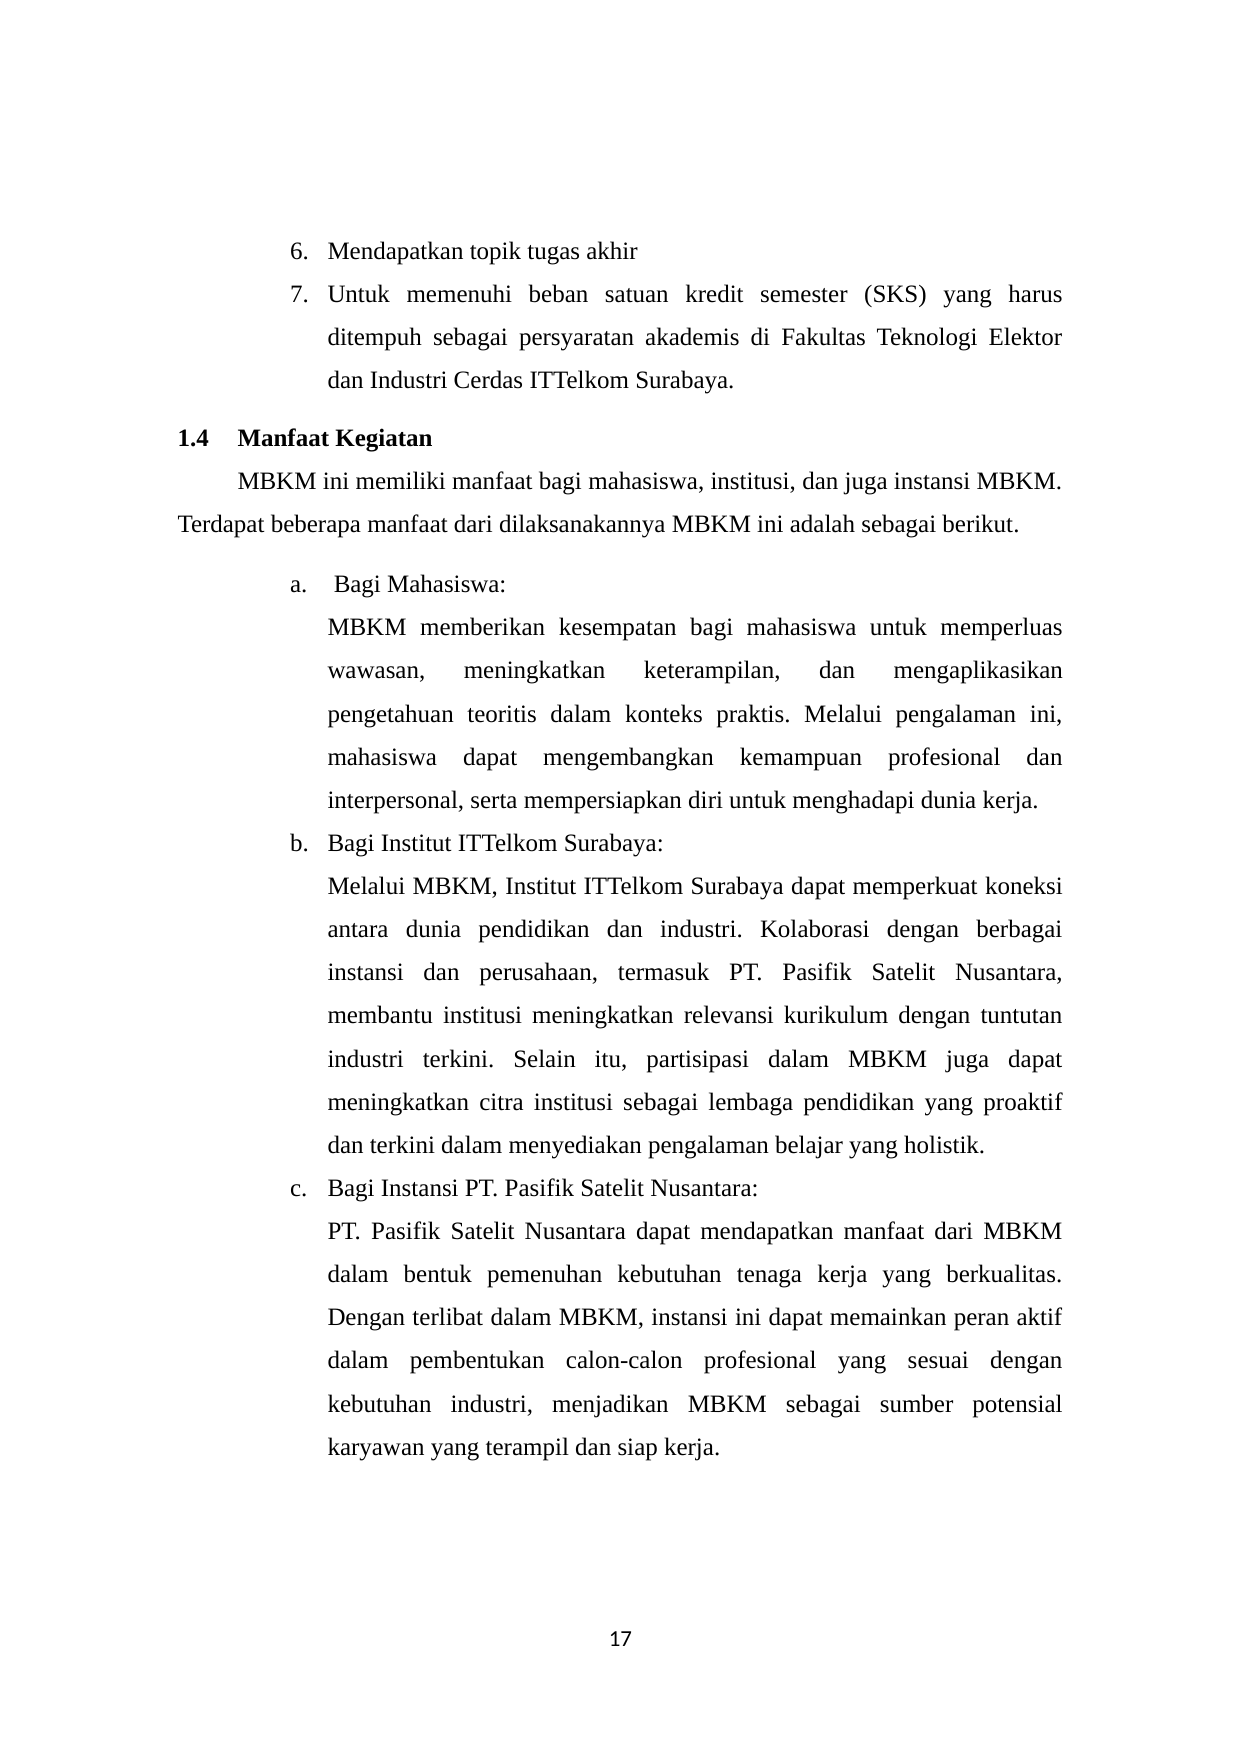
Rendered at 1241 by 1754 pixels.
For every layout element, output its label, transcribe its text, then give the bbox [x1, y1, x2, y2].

list Melalui MBKM, Institut ITTelkom Surabaya dapat memperkuat koneksi antara dunia pendidikan dan industri. Kolaborasi dengan berbagai instansi dan perusahaan, termasuk PT. Pasifik Satelit Nusantara, membantu institusi meningkatkan relevansi kurikulum dengan tuntutan industri terkini. Selain itu, partisipasi dalam MBKM juga dapat meningkatkan citra institusi sebagai lembaga pendidikan yang proaktif dan terkini dalam menyediakan pengalaman belajar yang holistik. [327, 871, 1063, 1159]
text MBKM ini memiliki manfaat bagi mahasiswa, institusi, dan juga instansi MBKM. Terdapat beberapa manfaat dari dilaksanakannya MBKM ini adalah sebagai berikut. [177, 466, 1063, 538]
list Bagi Mahasiswa: [290, 569, 1063, 598]
subtitle Manfaat Kegiatan [177, 423, 1063, 452]
list Untuk memenuhi beban satuan kredit semester (SKS) yang harus ditempuh sebagai persyaratan akademis di Fakultas Teknologi Elektor dan Industri Cerdas ITTelkom Surabaya. [290, 279, 1063, 394]
list Mendapatkan topik tugas akhir [290, 236, 1063, 265]
list PT. Pasifik Satelit Nusantara dapat mendapatkan manfaat dari MBKM dalam bentuk pemenuhan kebutuhan tenaga kerja yang berkualitas. Dengan terlibat dalam MBKM, instansi ini dapat memainkan peran aktif dalam pembentukan calon-calon profesional yang sesuai dengan kebutuhan industri, menjadikan MBKM sebagai sumber potensial karyawan yang terampil dan siap kerja. [327, 1216, 1063, 1461]
list Bagi Institut ITTelkom Surabaya: [290, 828, 1063, 857]
list Bagi Instansi PT. Pasifik Satelit Nusantara: [290, 1173, 1063, 1202]
list MBKM memberikan kesempatan bagi mahasiswa untuk memperluas wawasan, meningkatkan keterampilan, dan mengaplikasikan pengetahuan teoritis dalam konteks praktis. Melalui pengalaman ini, mahasiswa dapat mengembangkan kemampuan profesional dan interpersonal, serta mempersiapkan diri untuk menghadapi dunia kerja. [327, 612, 1063, 814]
